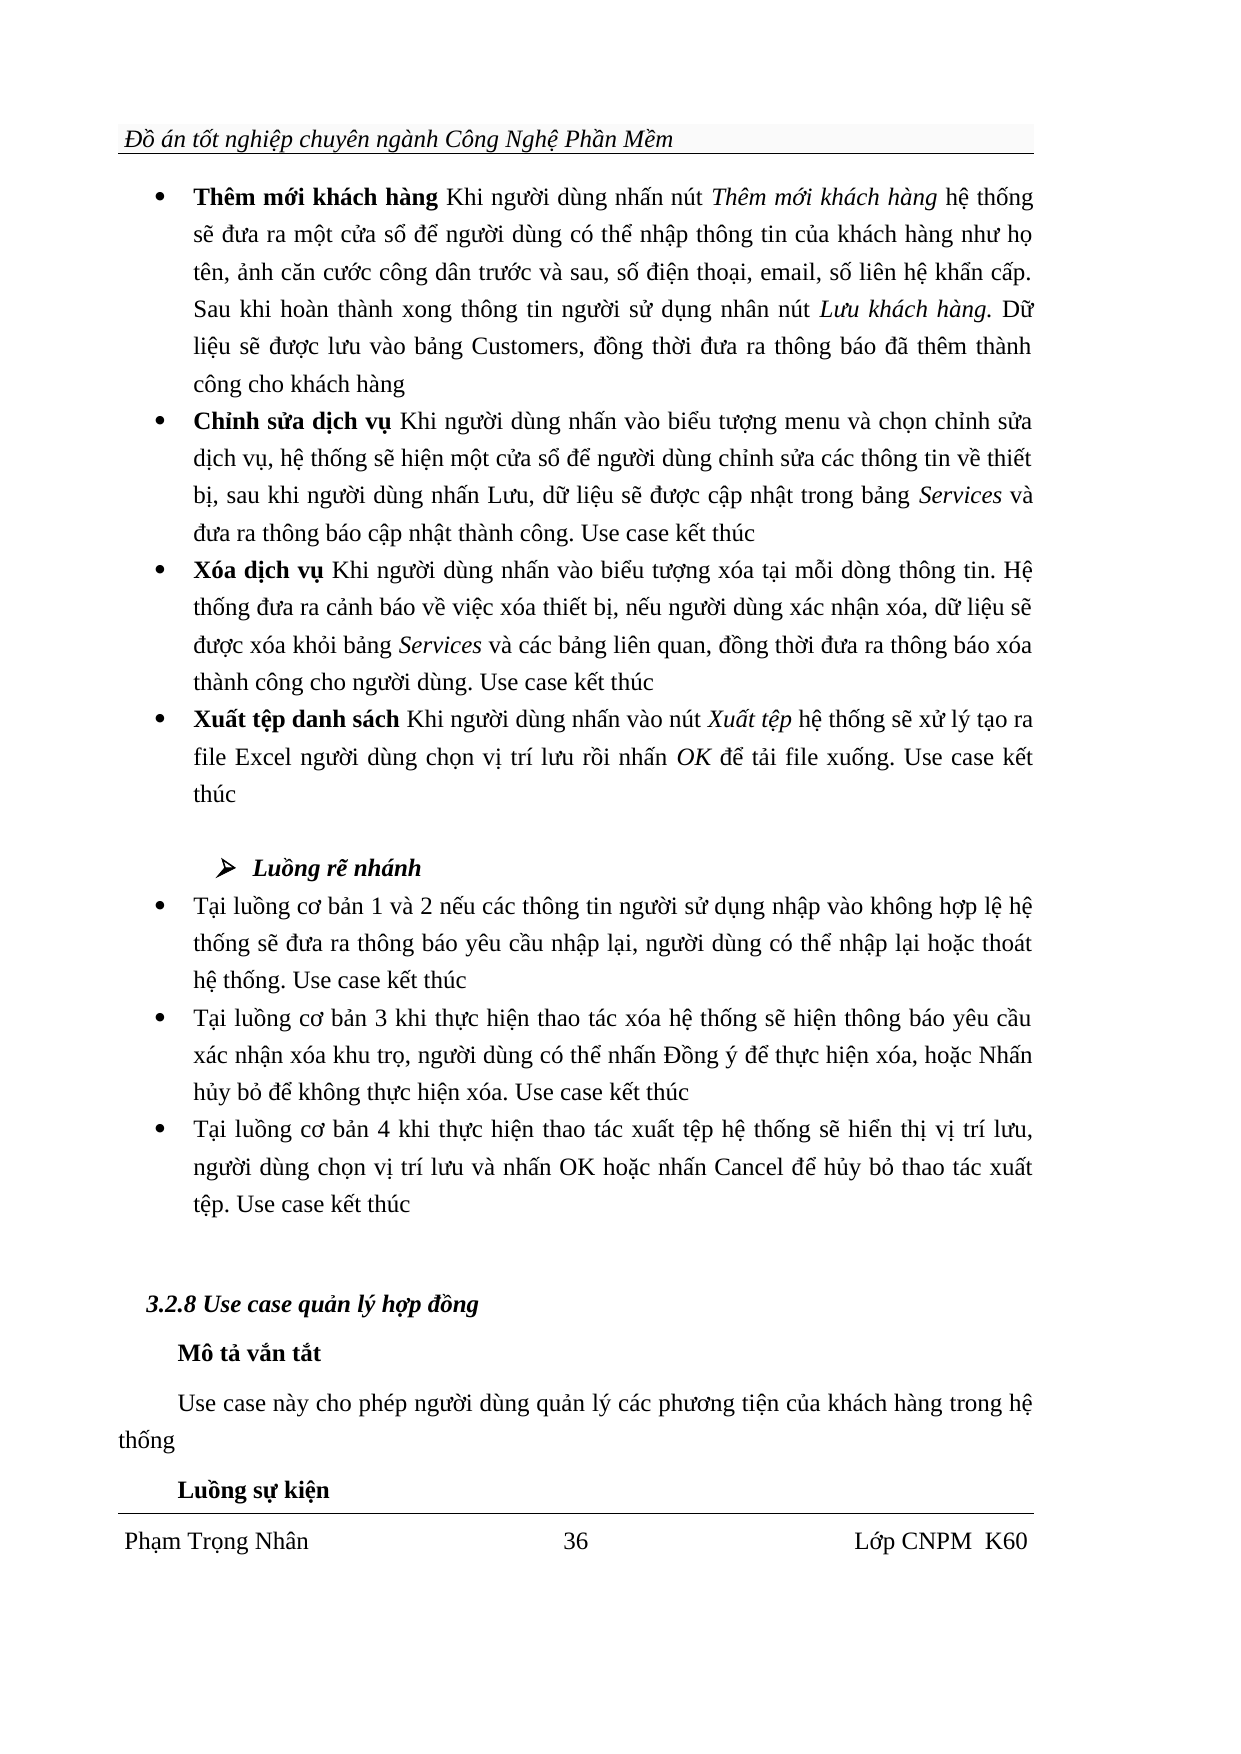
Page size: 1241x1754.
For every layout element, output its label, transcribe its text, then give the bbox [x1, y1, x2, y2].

list Luồng rẽ nhánh [215, 853, 1033, 882]
list Chỉnh sửa dịch vụ Khi người dùng nhấn vào biểu tượng menu và chọn chỉnh sửa dịch vụ, hệ thống sẽ hiện một cửa sổ để người dùng chỉnh sửa các thông tin về thiết bị, sau khi người dùng nhấn Lưu, dữ liệu sẽ được cập nhật trong bảng Services và đưa ra thông báo cập nhật thành công. Use case kết thúc [156, 406, 1033, 547]
list Tại luồng cơ bản 4 khi thực hiện thao tác xuất tệp hệ thống sẽ hiển thị vị trí lưu, người dùng chọn vị trí lưu và nhấn OK hoặc nhấn Cancel để hủy bỏ thao tác xuất tệp. Use case kết thúc [156, 1114, 1033, 1218]
list Tại luồng cơ bản 3 khi thực hiện thao tác xóa hệ thống sẽ hiện thông báo yêu cầu xác nhận xóa khu trọ, người dùng có thể nhấn Đồng ý để thực hiện xóa, hoặc Nhấn hủy bỏ để không thực hiện xóa. Use case kết thúc [156, 1003, 1033, 1106]
text Mô tả vắn tắt [118, 1338, 1033, 1367]
list Thêm mới khách hàng Khi người dùng nhấn nút Thêm mới khách hàng hệ thống sẽ đưa ra một cửa sổ để người dùng có thể nhập thông tin của khách hàng như họ tên, ảnh căn cước công dân trước và sau, số điện thoại, email, số liên hệ khẩn cấp. Sau khi hoàn thành xong thông tin người sử dụng nhân nút Lưu khách hàng. Dữ liệu sẽ được lưu vào bảng Customers, đồng thời đưa ra thông báo đã thêm thành công cho khách hàng [156, 182, 1033, 397]
subtitle Use case quản lý hợp đồng [146, 1289, 1033, 1317]
text Luồng sự kiện [118, 1475, 1033, 1504]
list Tại luồng cơ bản 1 và 2 nếu các thông tin người sử dụng nhập vào không hợp lệ hệ thống sẽ đưa ra thông báo yêu cầu nhập lại, người dùng có thể nhập lại hoặc thoát hệ thống. Use case kết thúc [156, 891, 1033, 994]
list Xuất tệp danh sách Khi người dùng nhấn vào nút Xuất tệp hệ thống sẽ xử lý tạo ra file Excel người dùng chọn vị trí lưu rồi nhấn OK để tải file xuống. Use case kết thúc [156, 704, 1033, 808]
text Use case này cho phép người dùng quản lý các phương tiện của khách hàng trong hệ thống [118, 1388, 1033, 1454]
list Xóa dịch vụ Khi người dùng nhấn vào biểu tượng xóa tại mỗi dòng thông tin. Hệ thống đưa ra cảnh báo về việc xóa thiết bị, nếu người dùng xác nhận xóa, dữ liệu sẽ được xóa khỏi bảng Services và các bảng liên quan, đồng thời đưa ra thông báo xóa thành công cho người dùng. Use case kết thúc [156, 555, 1033, 696]
